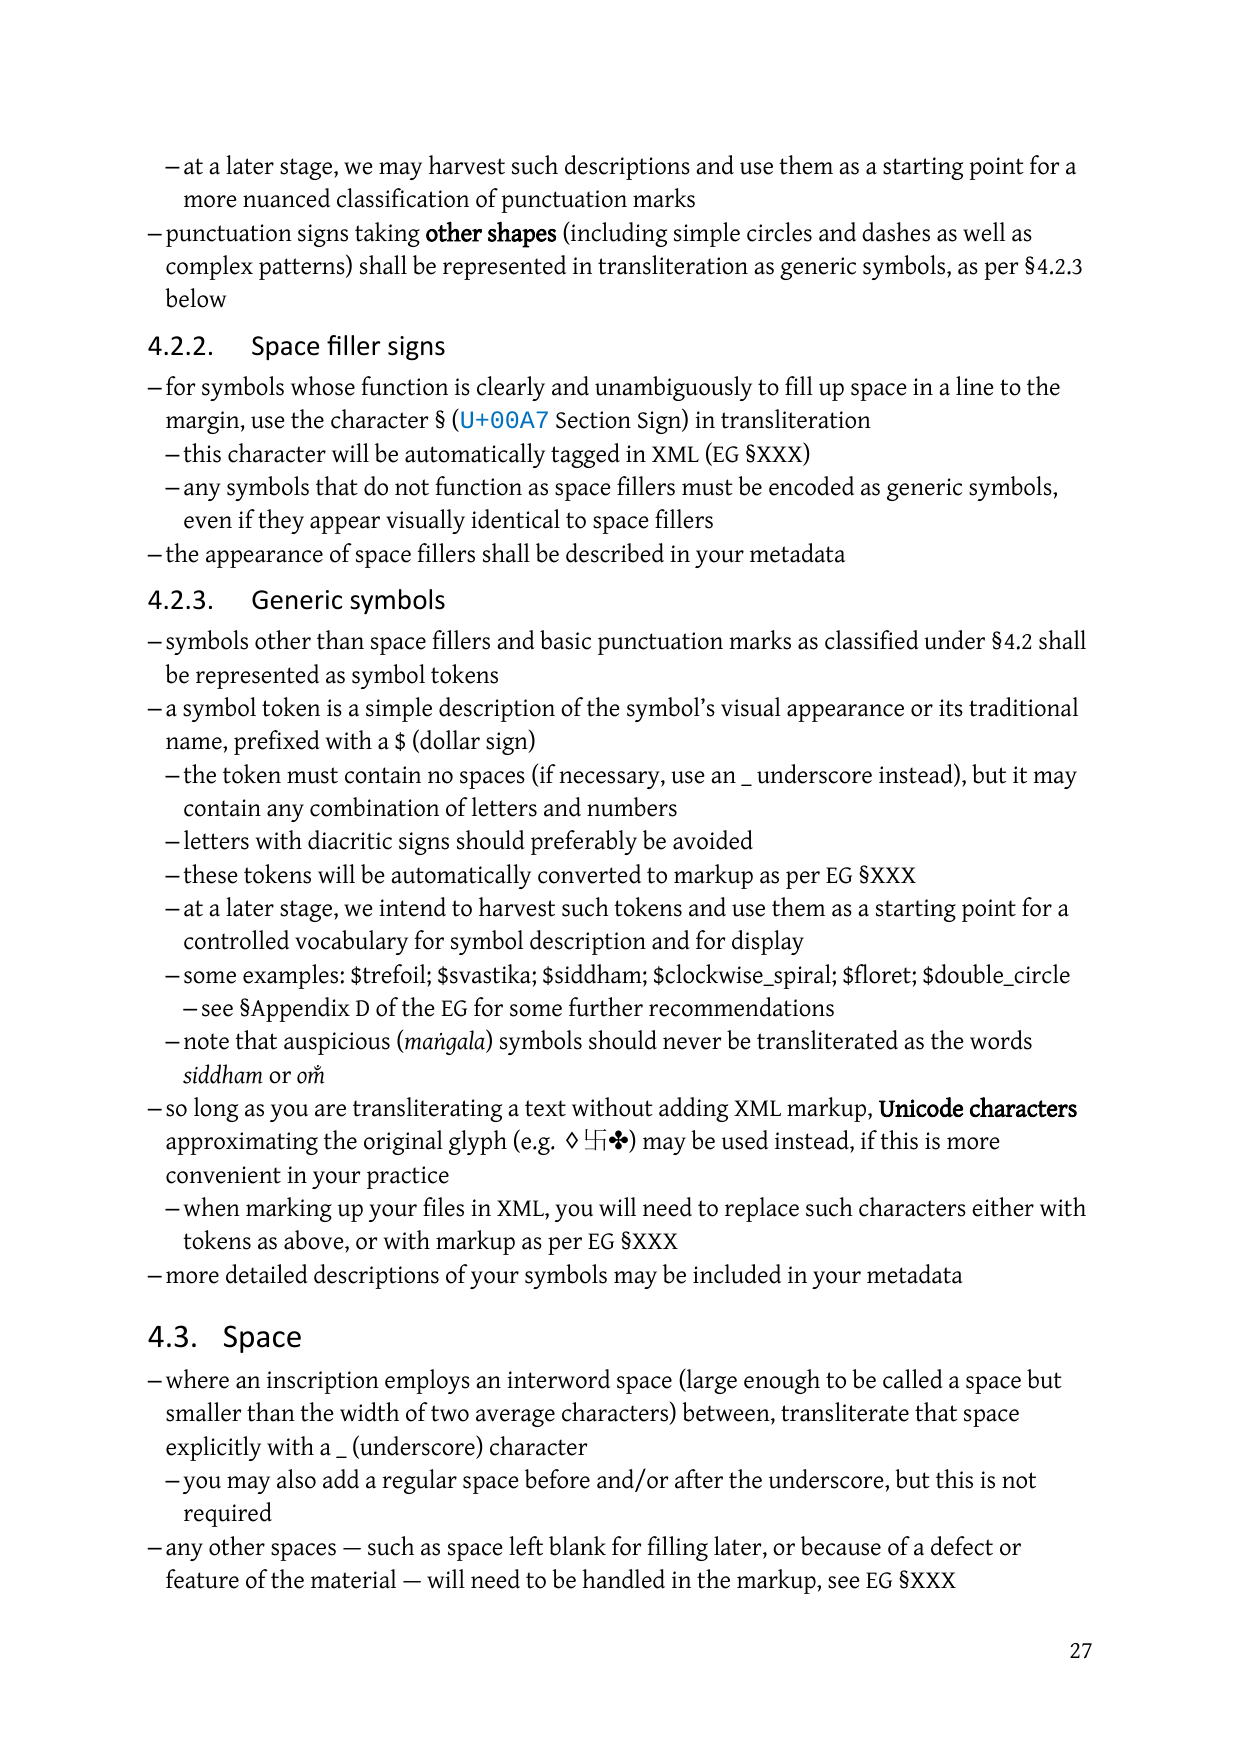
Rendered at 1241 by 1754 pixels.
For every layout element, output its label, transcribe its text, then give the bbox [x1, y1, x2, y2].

list these tokens will be automatically converted to markup as per EG §XXX [165, 856, 1092, 890]
subtitle Space [148, 1315, 1092, 1356]
list at a later stage, we may harvest such descriptions and use them as a starting point for a more nuanced classification of punctuation marks [165, 148, 1092, 214]
list more detailed descriptions of your symbols may be included in your metadata [148, 1256, 1092, 1290]
subtitle Generic symbols [148, 581, 1092, 617]
list so long as you are transliterating a text without adding XML markup, Unicode characters approximating the original glyph (e.g. ◊卐✤) may be used instead, if this is more convenient in your practice [148, 1090, 1092, 1190]
list when marking up your files in XML, you will need to replace such characters either with tokens as above, or with markup as per EG §XXX [165, 1190, 1092, 1256]
list for symbols whose function is clearly and unambiguously to fill up space in a line to the margin, use the character § (U+00A7 Section Sign) in transliteration [148, 369, 1092, 435]
list you may also add a regular space before and/or after the underscore, but this is not required [165, 1462, 1092, 1528]
list punctuation signs taking other shapes (including simple circles and dashes as well as complex patterns) shall be represented in transliteration as generic symbols, as per §4.2.3 below [148, 214, 1092, 314]
subtitle Space filler signs [148, 327, 1092, 362]
list any other spaces — such as space left blank for filling later, or because of a defect or feature of the material — will need to be handled in the markup, see EG §XXX [148, 1528, 1092, 1595]
list a symbol token is a simple description of the symbol’s visual appearance or its traditional name, prefixed with a $ (dollar sign) [148, 690, 1092, 756]
list symbols other than space fillers and basic punctuation marks as classified under §4.2 shall be represented as symbol tokens [148, 623, 1092, 690]
list some examples: $trefoil; $svastika; $siddham; $clockwise_spiral; $floret; $double_circle [165, 956, 1092, 990]
list note that auspicious (maṅgala) symbols should never be transliterated as the words siddham or om̐ [165, 1023, 1092, 1090]
list see §Appendix D of the EG for some further recommendations [183, 990, 1092, 1023]
list where an inscription employs an interword space (large enough to be called a space but smaller than the width of two average characters) between, transliterate that space explicitly with a _ (underscore) character [148, 1362, 1092, 1462]
list this character will be automatically tagged in XML (EG §XXX) [165, 435, 1092, 469]
list the token must contain no spaces (if necessary, use an _ underscore instead), but it may contain any combination of letters and numbers [165, 756, 1092, 823]
list the appearance of space fillers shall be described in your metadata [148, 535, 1092, 569]
list any symbols that do not function as space fillers must be encoded as generic symbols, even if they appear visually identical to space fillers [165, 469, 1092, 535]
list at a later stage, we intend to harvest such tokens and use them as a starting point for a controlled vocabulary for symbol description and for display [165, 890, 1092, 956]
list letters with diacritic signs should preferably be avoided [165, 823, 1092, 856]
